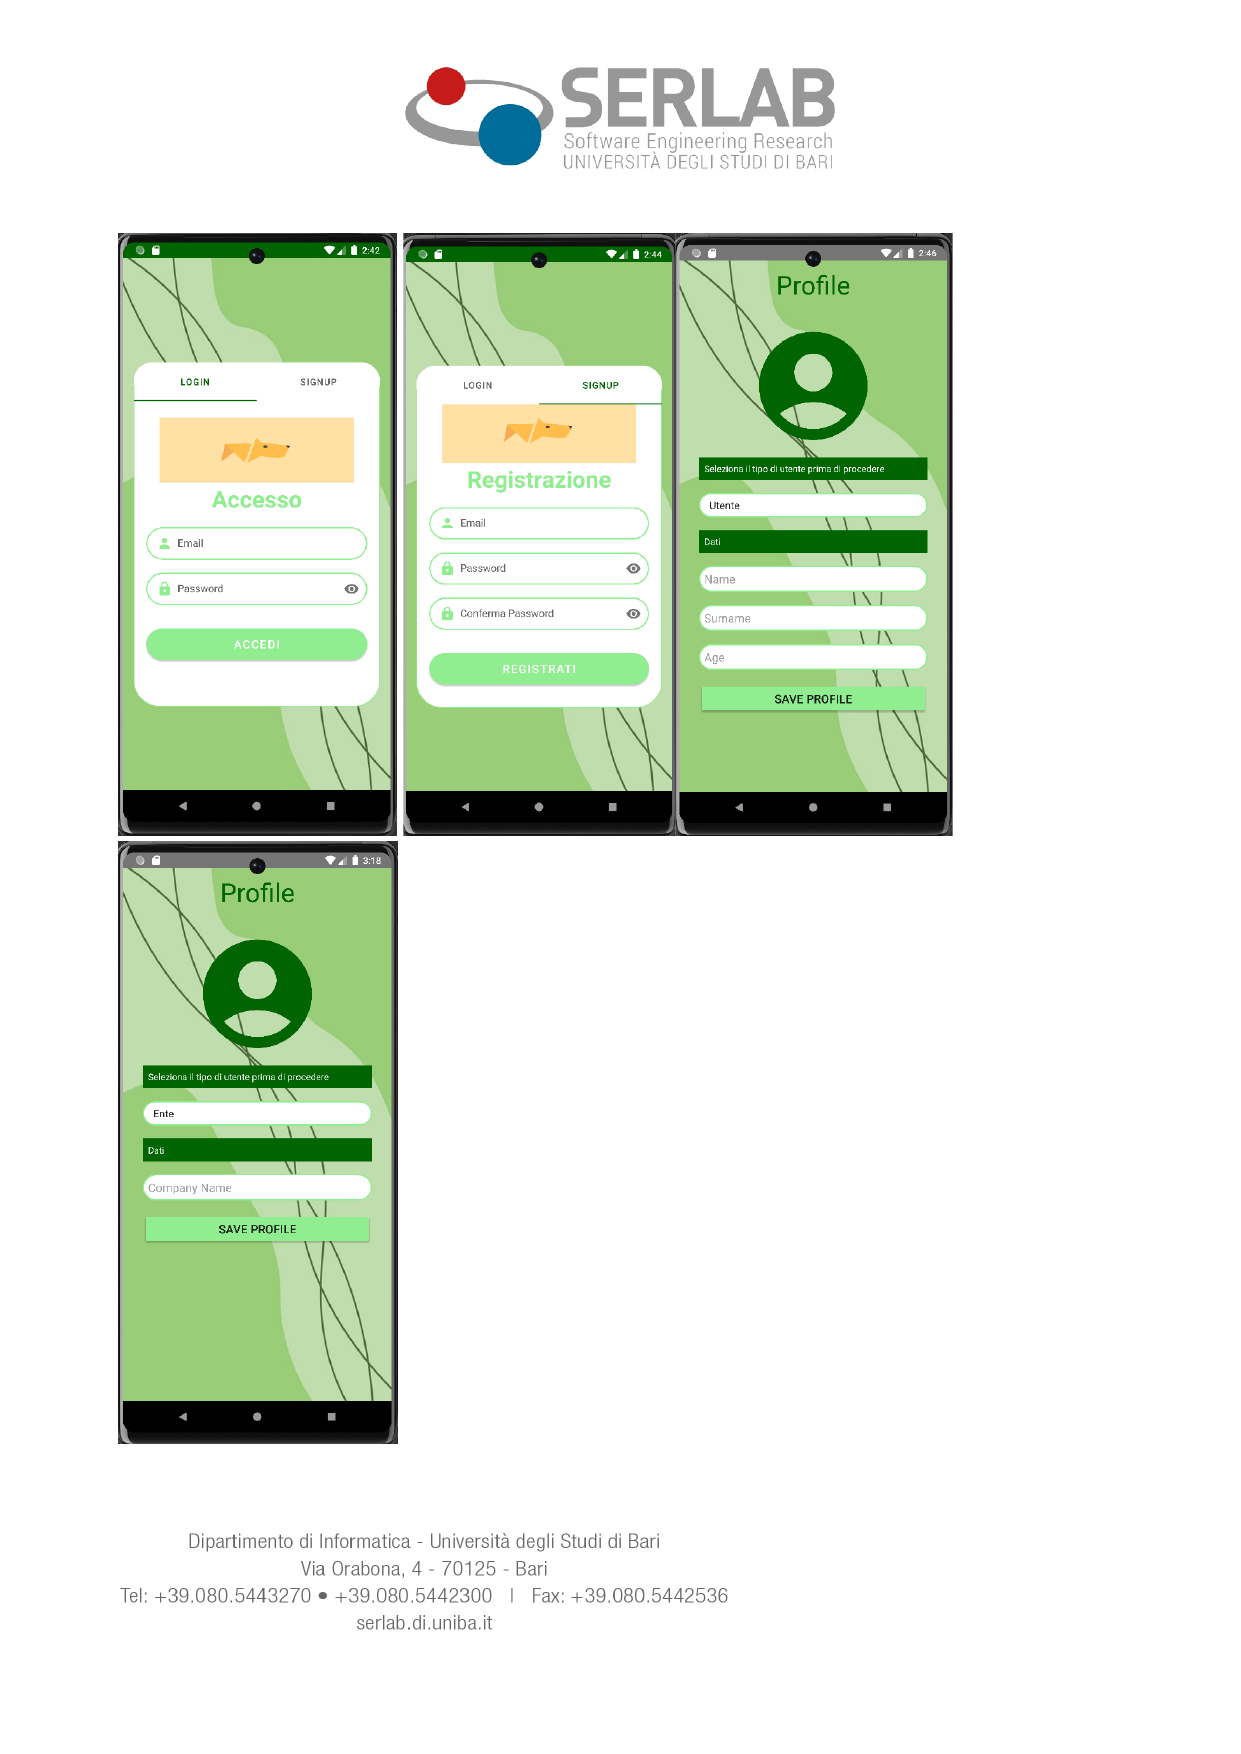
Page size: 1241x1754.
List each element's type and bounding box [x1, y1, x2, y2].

picture [400, 65, 840, 171]
picture [118, 233, 397, 836]
picture [118, 841, 398, 1444]
picture [118, 1531, 730, 1636]
picture [403, 233, 953, 836]
